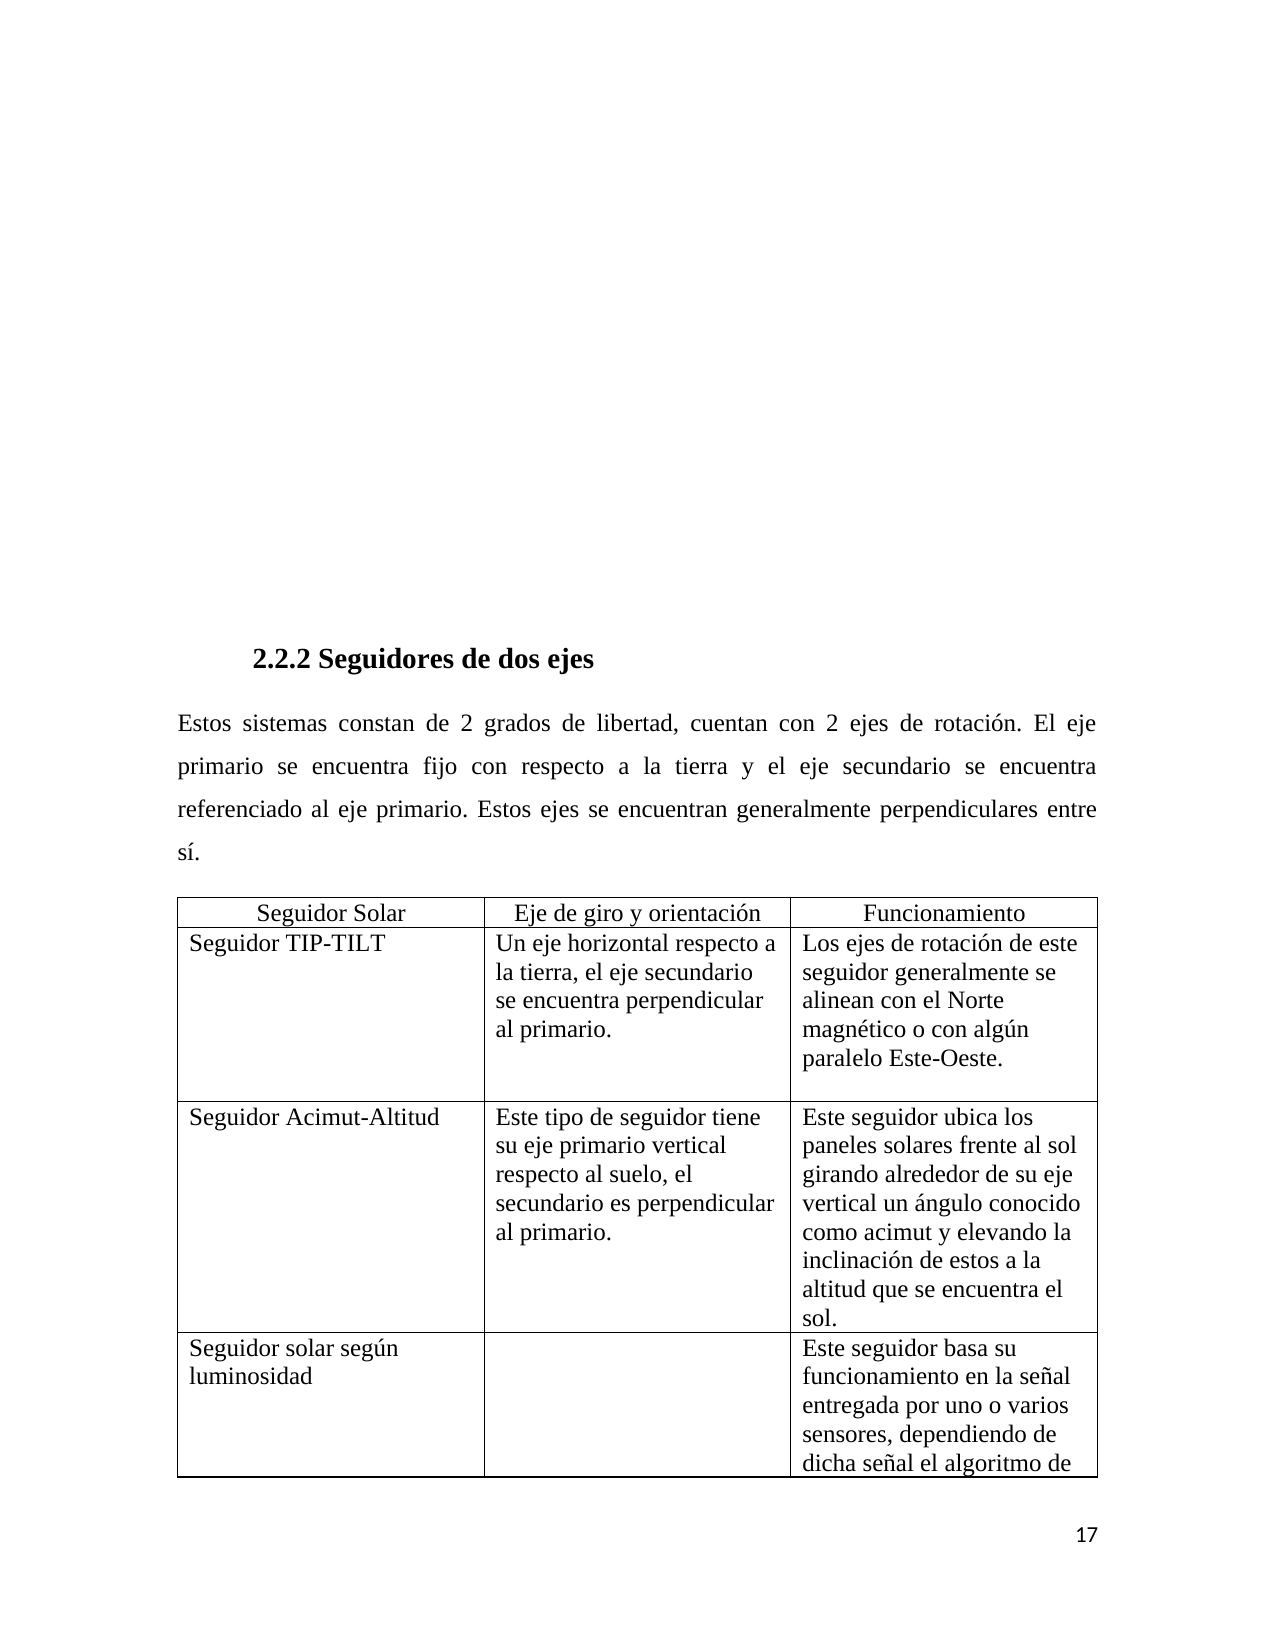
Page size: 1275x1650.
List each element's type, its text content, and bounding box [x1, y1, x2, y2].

table_cell Seguidor TIP-TILT [178, 928, 484, 1101]
table_cell [485, 1333, 790, 1476]
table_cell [791, 1333, 1097, 1476]
text 2.2.2 Seguidores de dos ejes [177, 641, 1098, 674]
table_header Seguidor Solar [178, 898, 484, 927]
table_header Funcionamiento [791, 898, 1097, 927]
table_cell Un eje horizontal respecto a la tierra, el eje secundario se encuentra perpendicular al primario. [485, 928, 790, 1101]
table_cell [178, 1333, 484, 1476]
table_cell Este tipo de seguidor tiene su eje primario vertical respecto al suelo, el secundario es perpendicular al primario. [485, 1102, 790, 1332]
table_header Eje de giro y orientación [485, 898, 790, 927]
table_cell Seguidor Acimut-Altitud [178, 1102, 484, 1332]
text Estos sistemas constan de 2 grados de libertad, cuentan con 2 ejes de rotación. El eje primario se encuentra fijo con respecto a la tierra y el eje secundario se encuentra referenciado al eje primario. Estos ejes se encuentran generalmente perpendiculares entre sí. [177, 708, 1098, 866]
table_cell Este seguidor ubica los paneles solares frente al sol girando alrededor de su eje vertical un ángulo conocido como acimut y elevando la inclinación de estos a la altitud que se encuentra el sol. [791, 1102, 1097, 1332]
table_cell Los ejes de rotación de este seguidor generalmente se alinean con el Norte magnético o con algún paralelo Este-Oeste. [791, 928, 1097, 1101]
